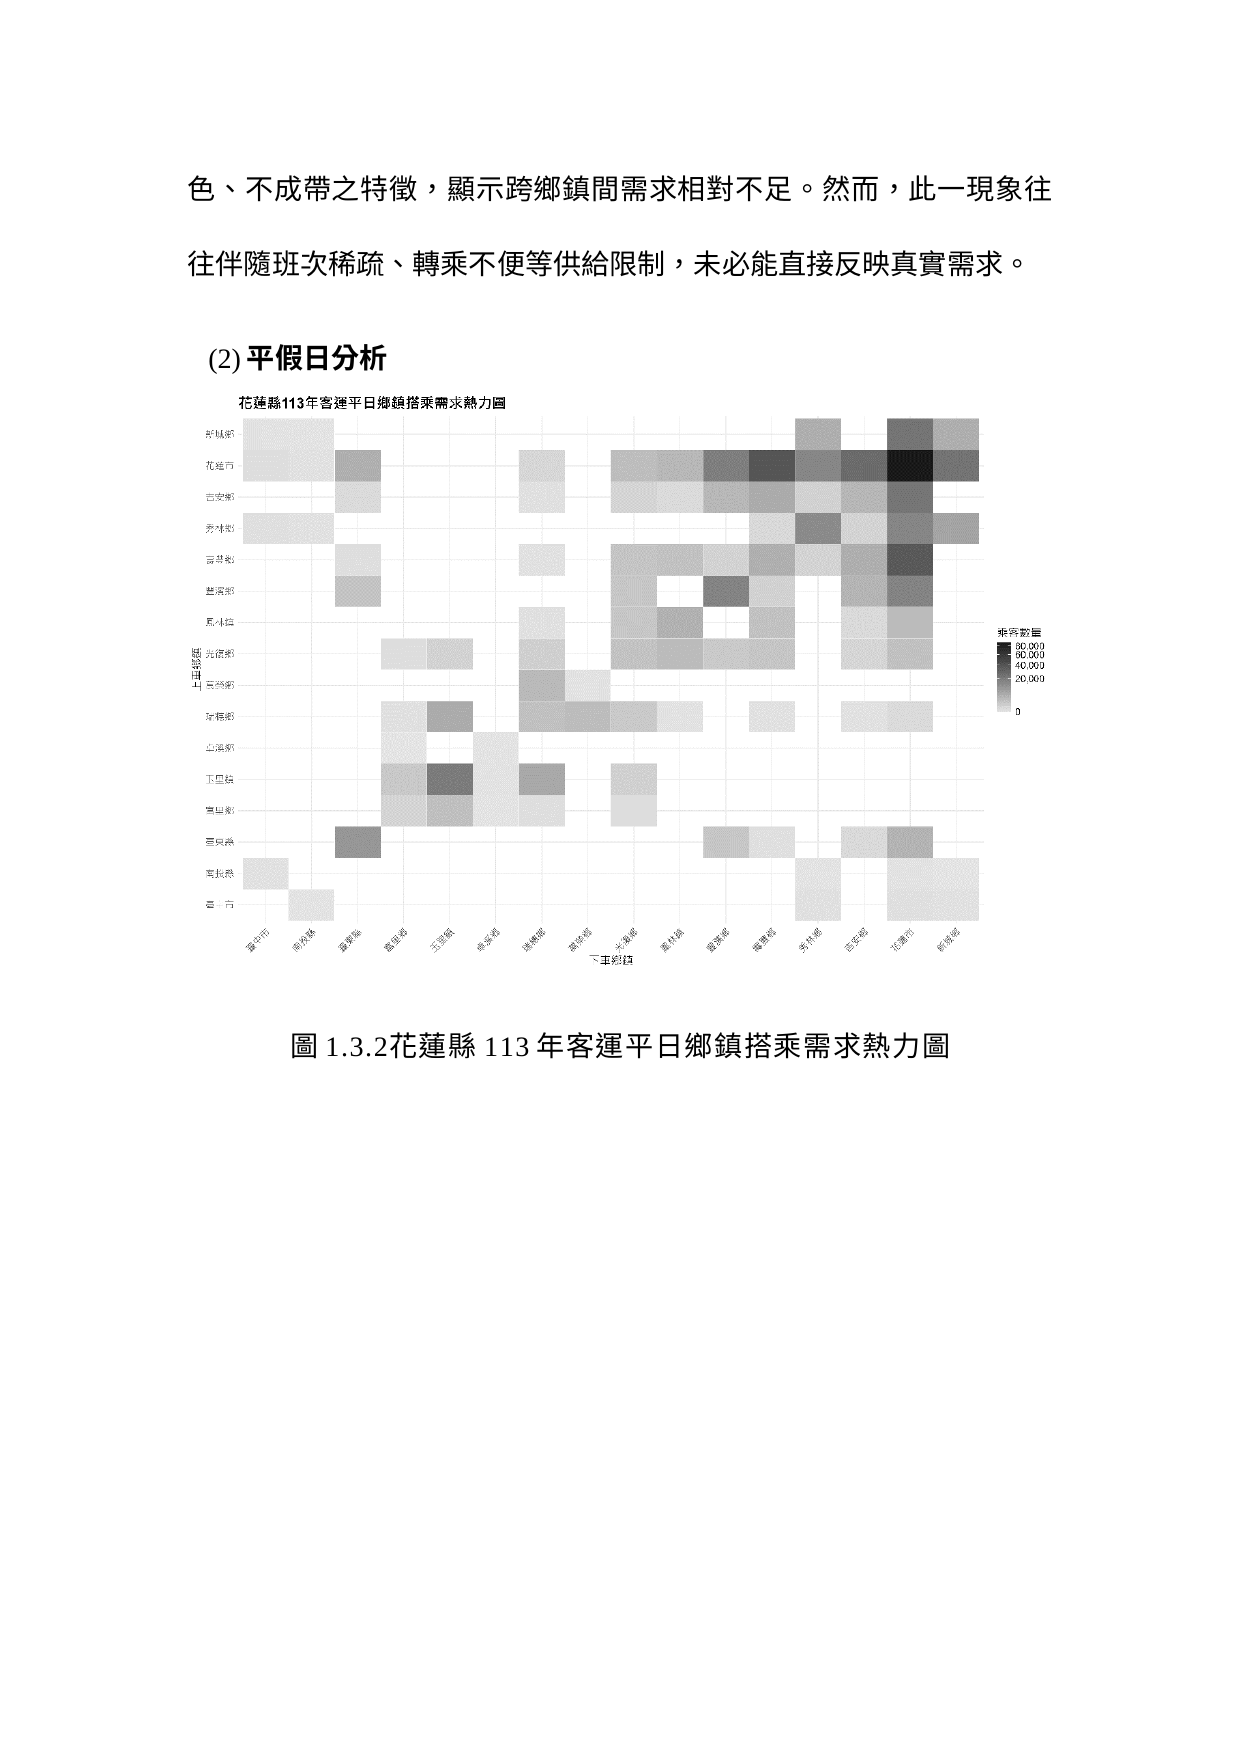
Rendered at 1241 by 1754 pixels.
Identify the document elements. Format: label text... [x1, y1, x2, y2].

picture [188, 393, 1053, 971]
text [187, 150, 1053, 300]
list 平假日分析 [208, 319, 1053, 393]
text 圖1.3.2花蓮縣113年客運平日鄉鎮搭乘需求熱力圖 [187, 1006, 1053, 1081]
